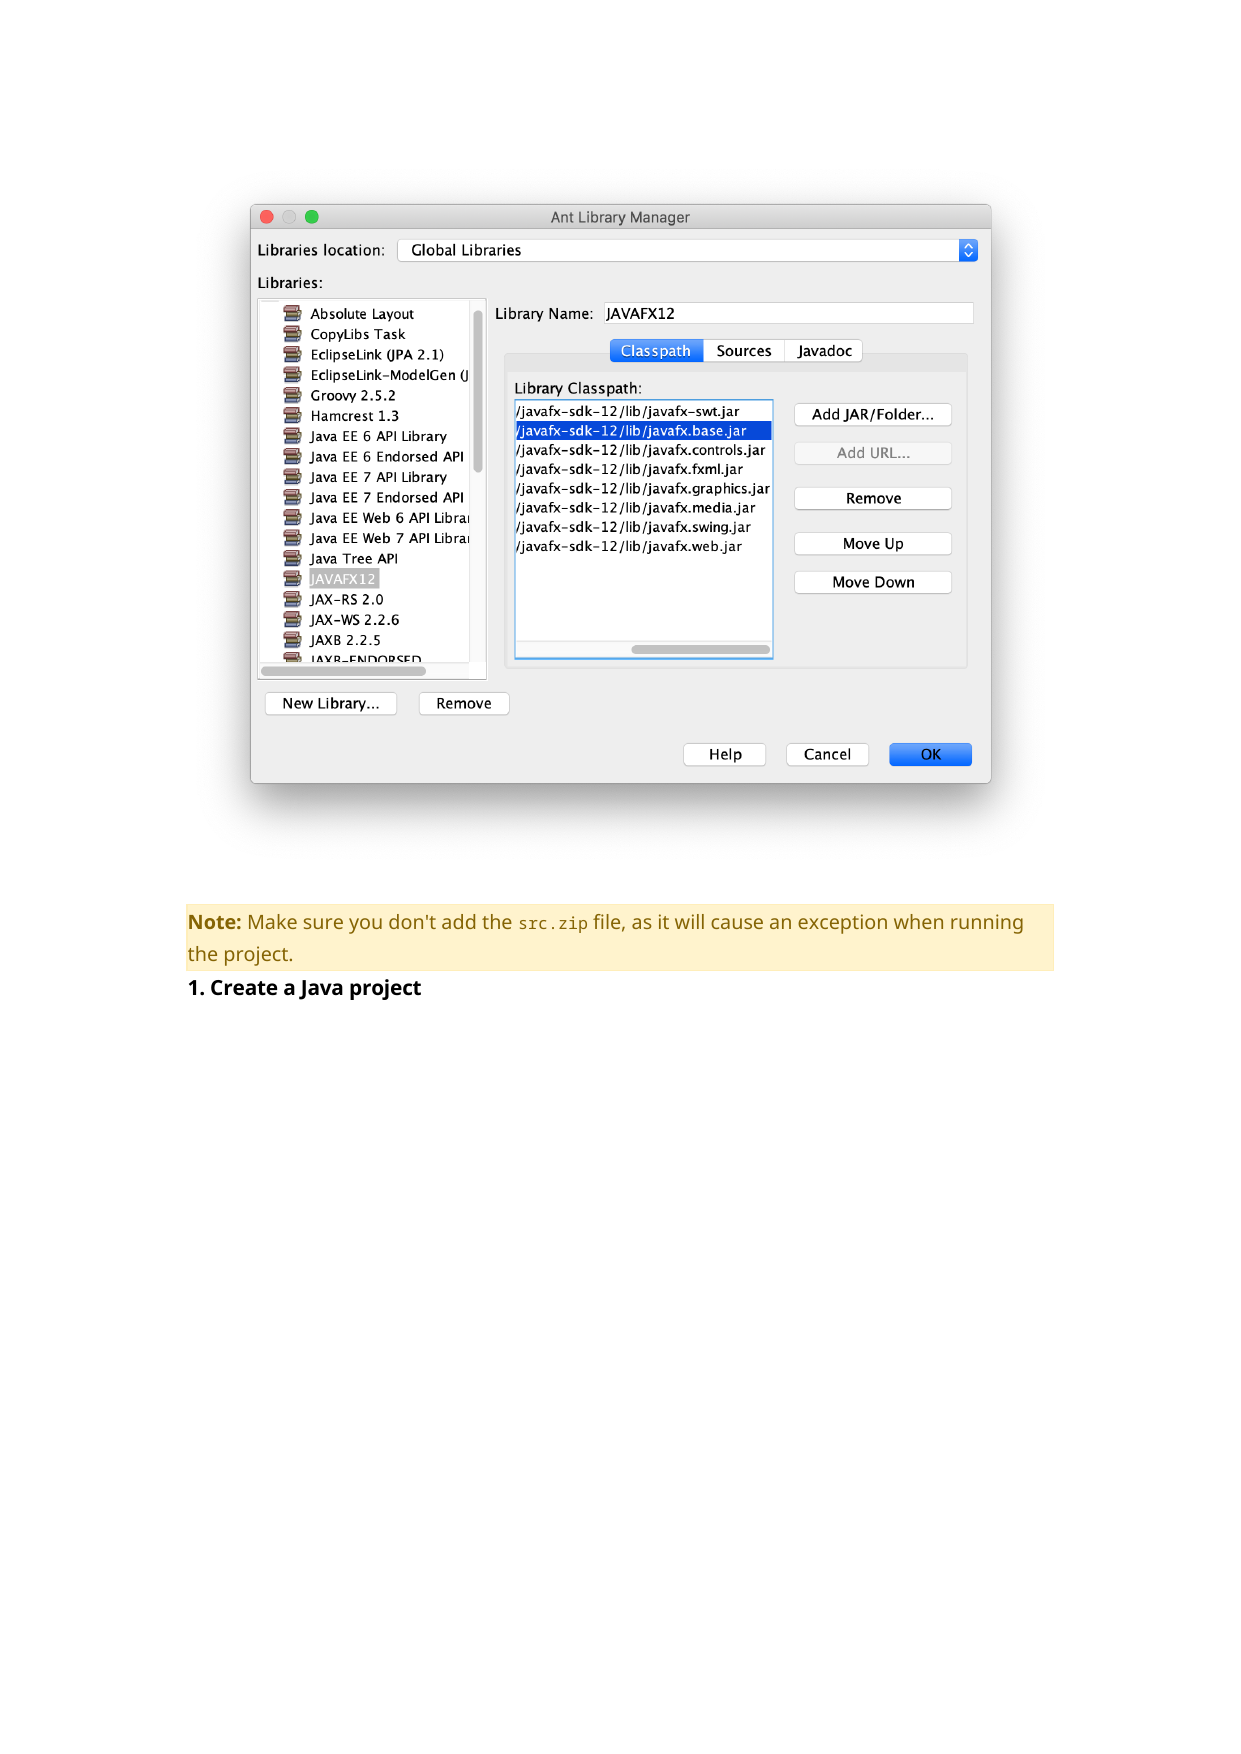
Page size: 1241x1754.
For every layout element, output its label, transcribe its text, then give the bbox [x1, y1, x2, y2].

subtitle 1. Create a Java project [187, 971, 1053, 1004]
picture [187, 162, 1054, 867]
text Note: Make sure you don't add the src.zip file, as it will cause an exception when running the project. [188, 905, 1053, 970]
